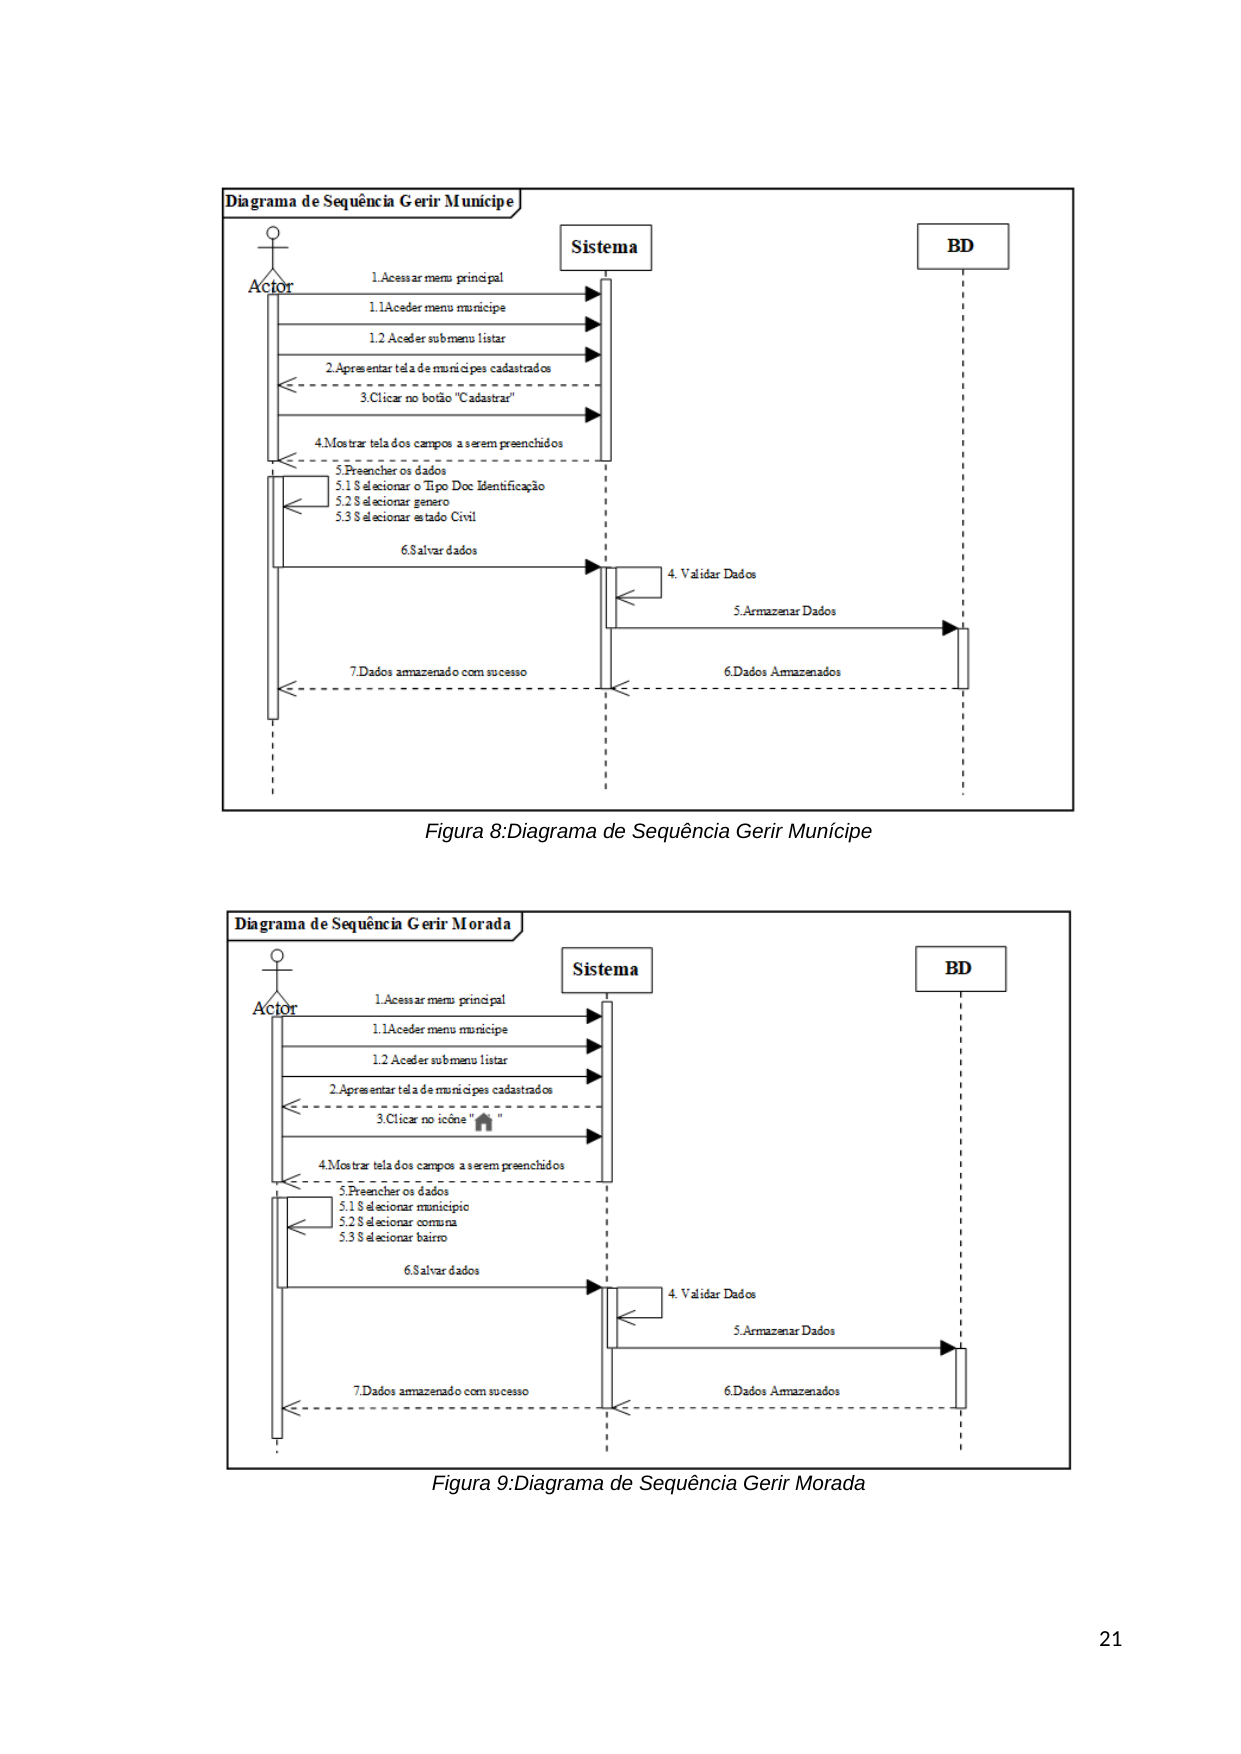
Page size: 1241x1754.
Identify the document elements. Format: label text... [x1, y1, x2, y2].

picture [216, 177, 1083, 819]
picture [216, 901, 1083, 1471]
